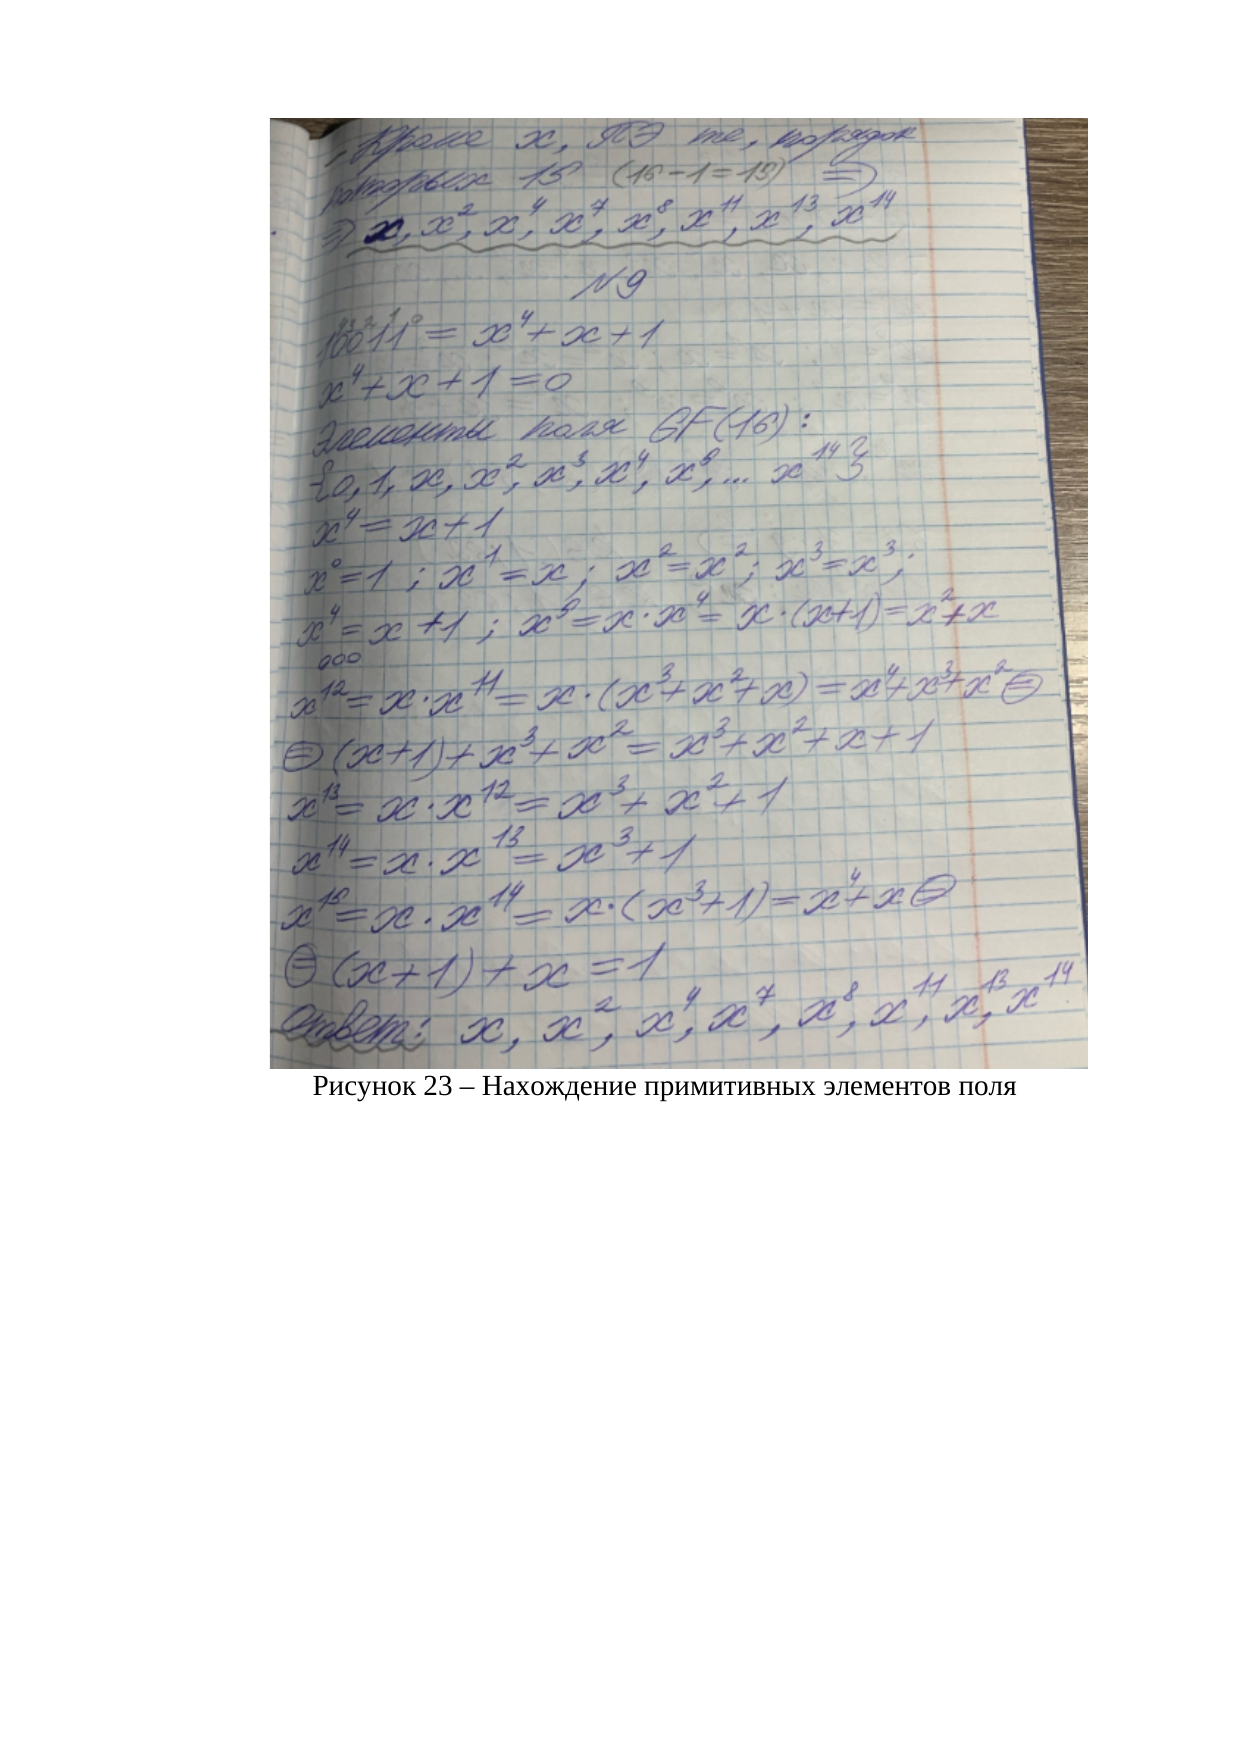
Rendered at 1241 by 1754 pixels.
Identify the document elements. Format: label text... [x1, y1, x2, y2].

picture [269, 118, 1088, 1069]
text Рисунок 23 – Нахождение примитивных элементов поля [103, 1068, 1152, 1102]
